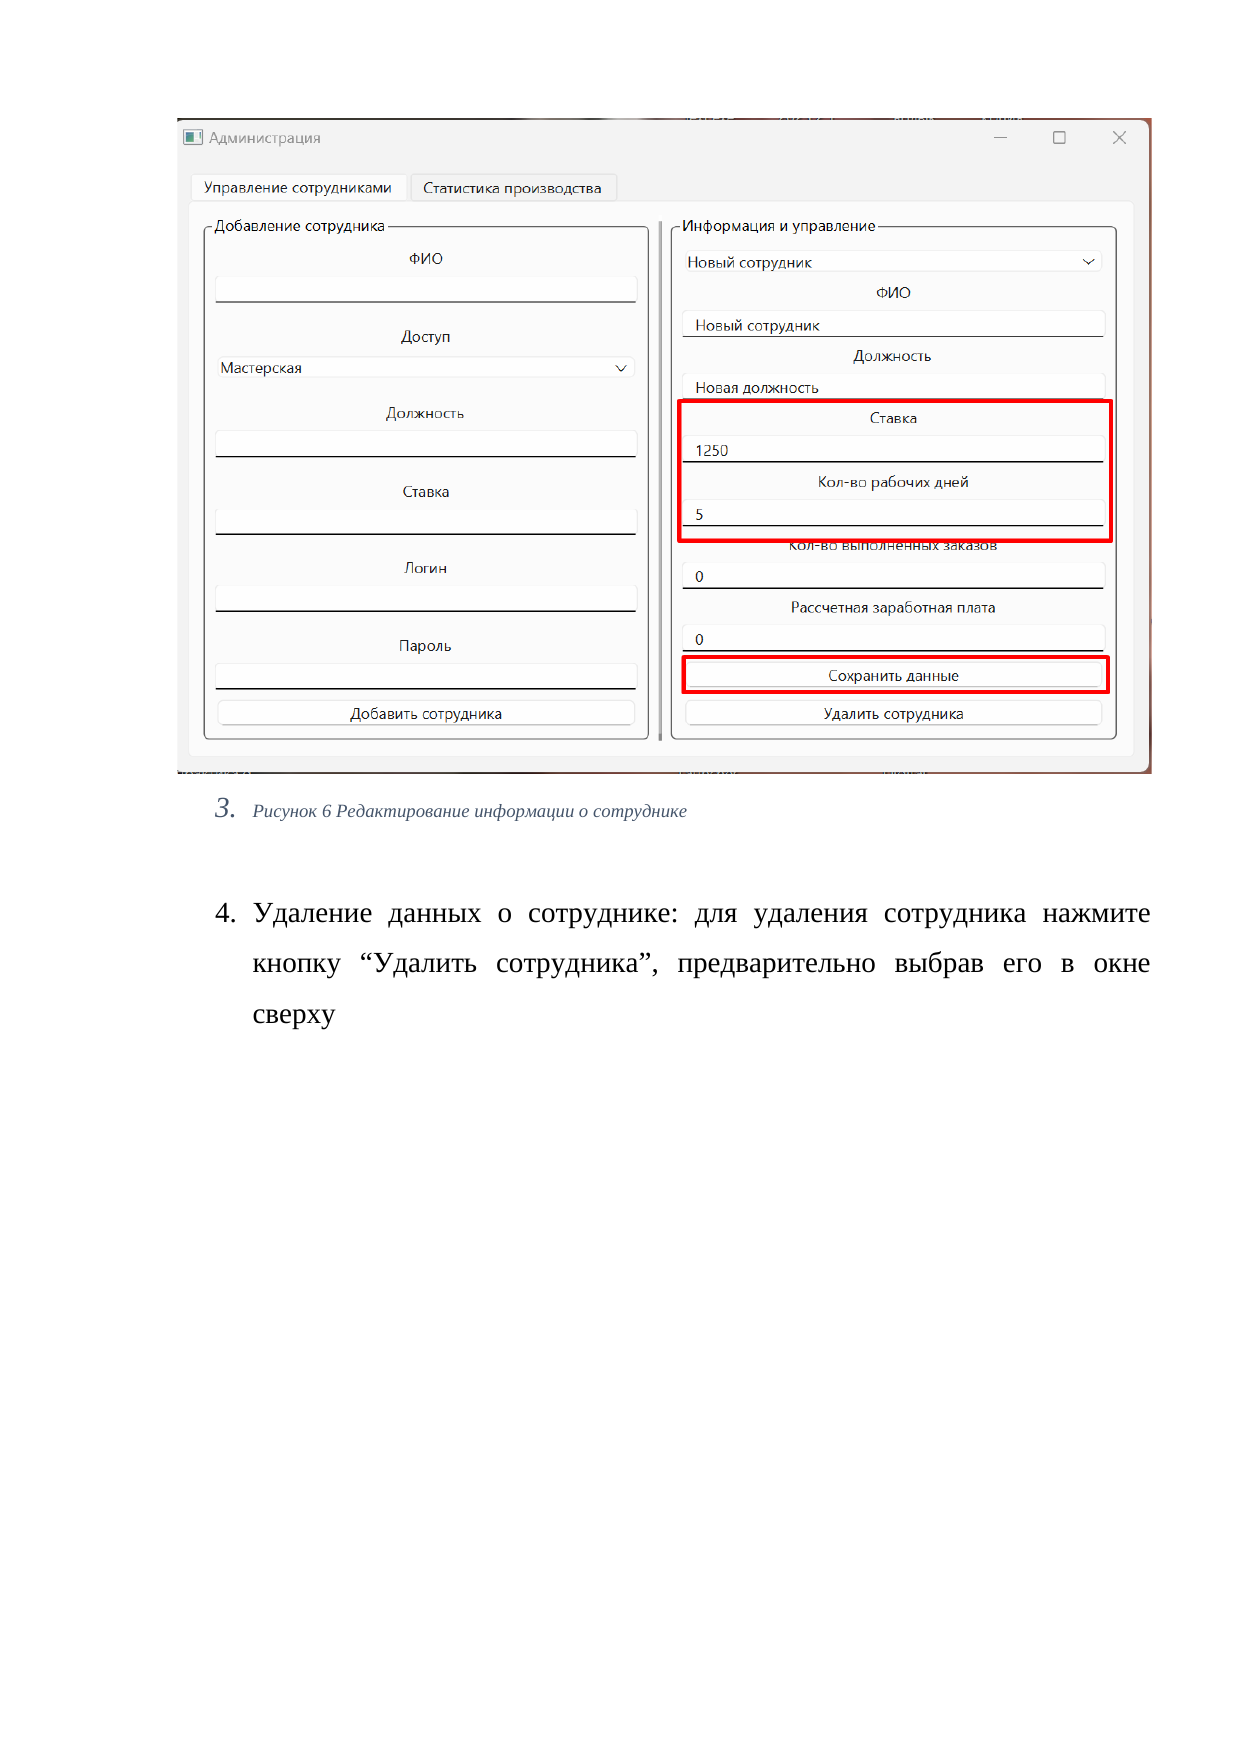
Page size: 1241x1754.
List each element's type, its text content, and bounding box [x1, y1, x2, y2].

picture [177, 118, 1152, 774]
list Удаление данных о сотруднике: для удаления сотрудника нажмите кнопку “Удалить сотрудника”, предварительно выбрав его в окне сверху [215, 895, 1152, 1029]
